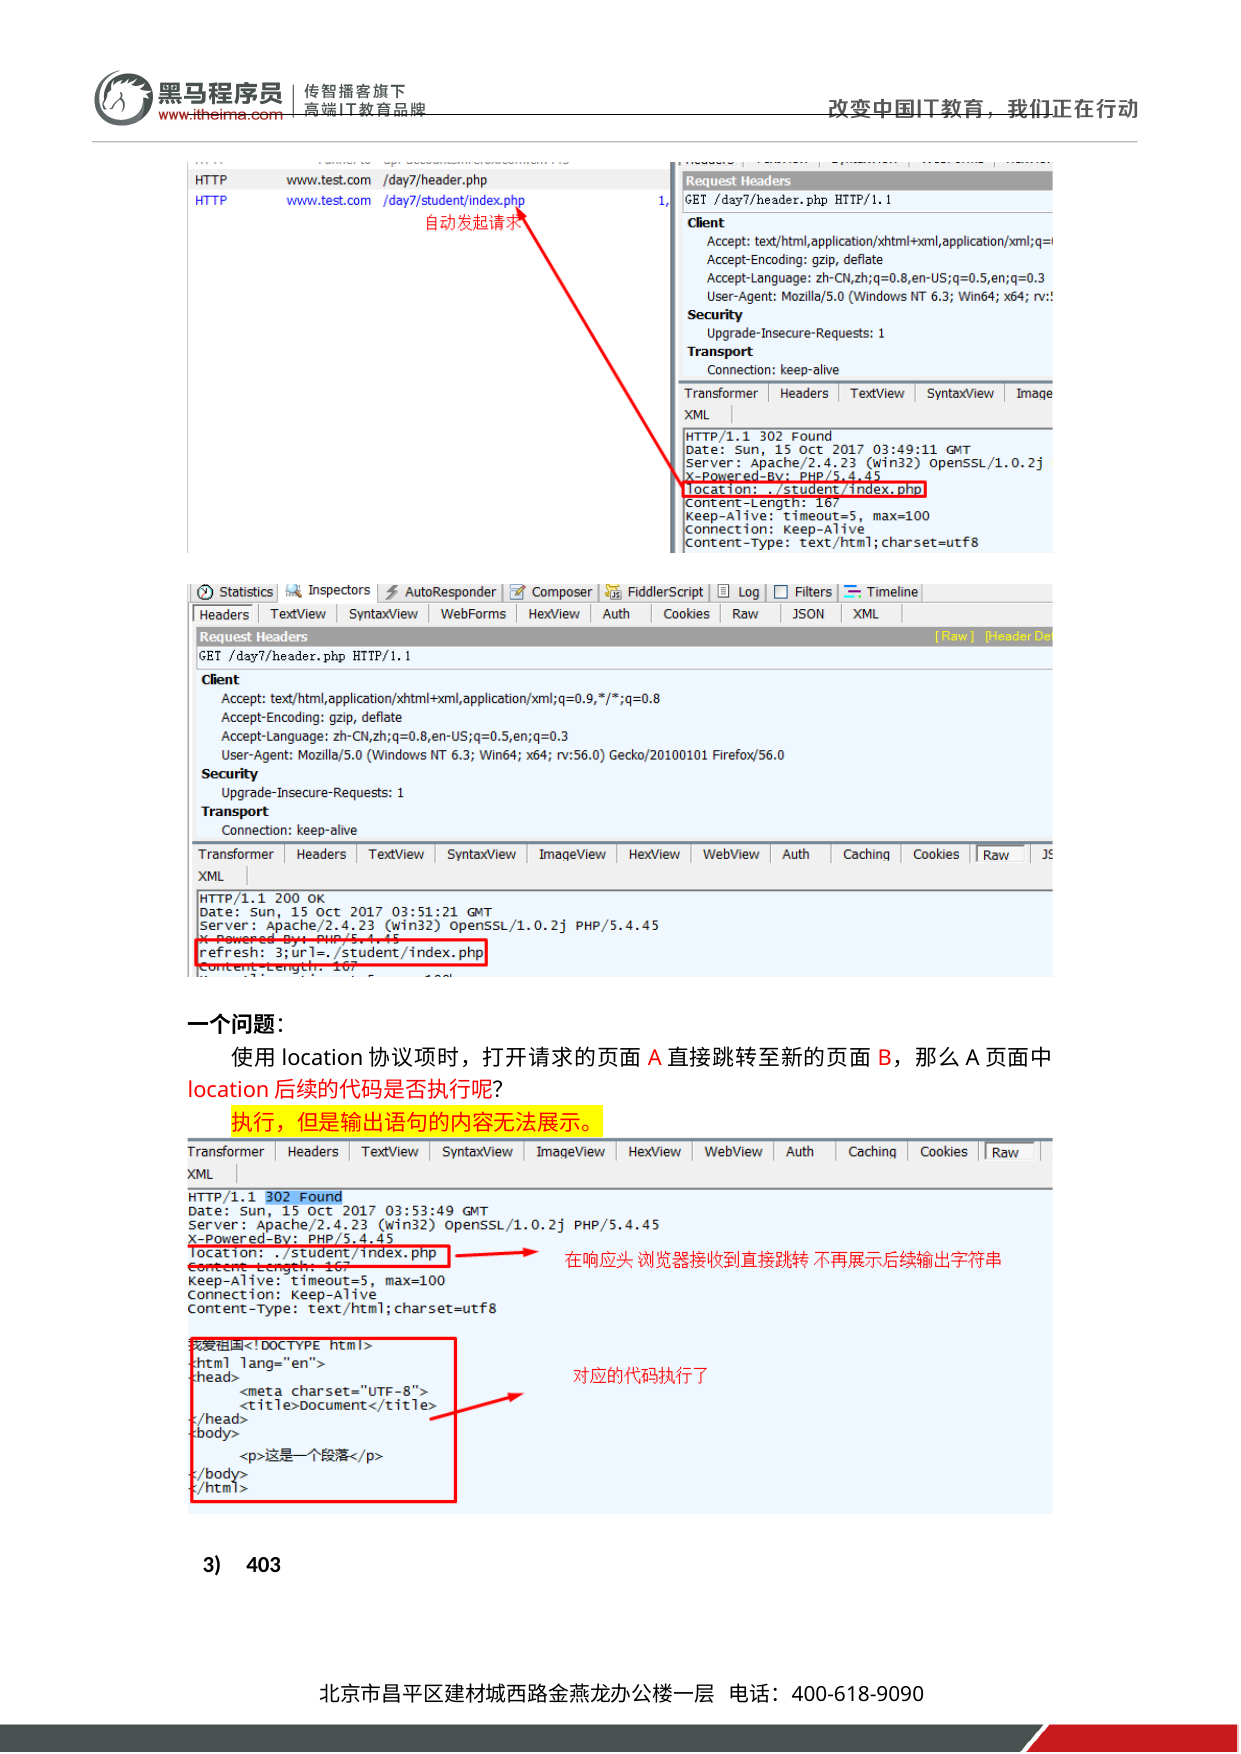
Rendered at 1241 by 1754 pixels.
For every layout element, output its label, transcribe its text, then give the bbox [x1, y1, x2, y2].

picture [187, 584, 1053, 977]
subtitle 403 [202, 1548, 1053, 1580]
picture [187, 1137, 1053, 1514]
text 一个问题： [187, 1007, 1053, 1039]
picture [0, 0, 1241, 150]
text 执行，但是输出语句的内容无法展示。 [187, 1104, 1053, 1137]
text 使用location协议项时，打开请求的页面A直接跳转至新的页面B，那么A页面中location后续的代码是否执行呢？ [187, 1039, 1053, 1104]
picture [0, 1671, 1239, 1752]
picture [187, 162, 1053, 553]
